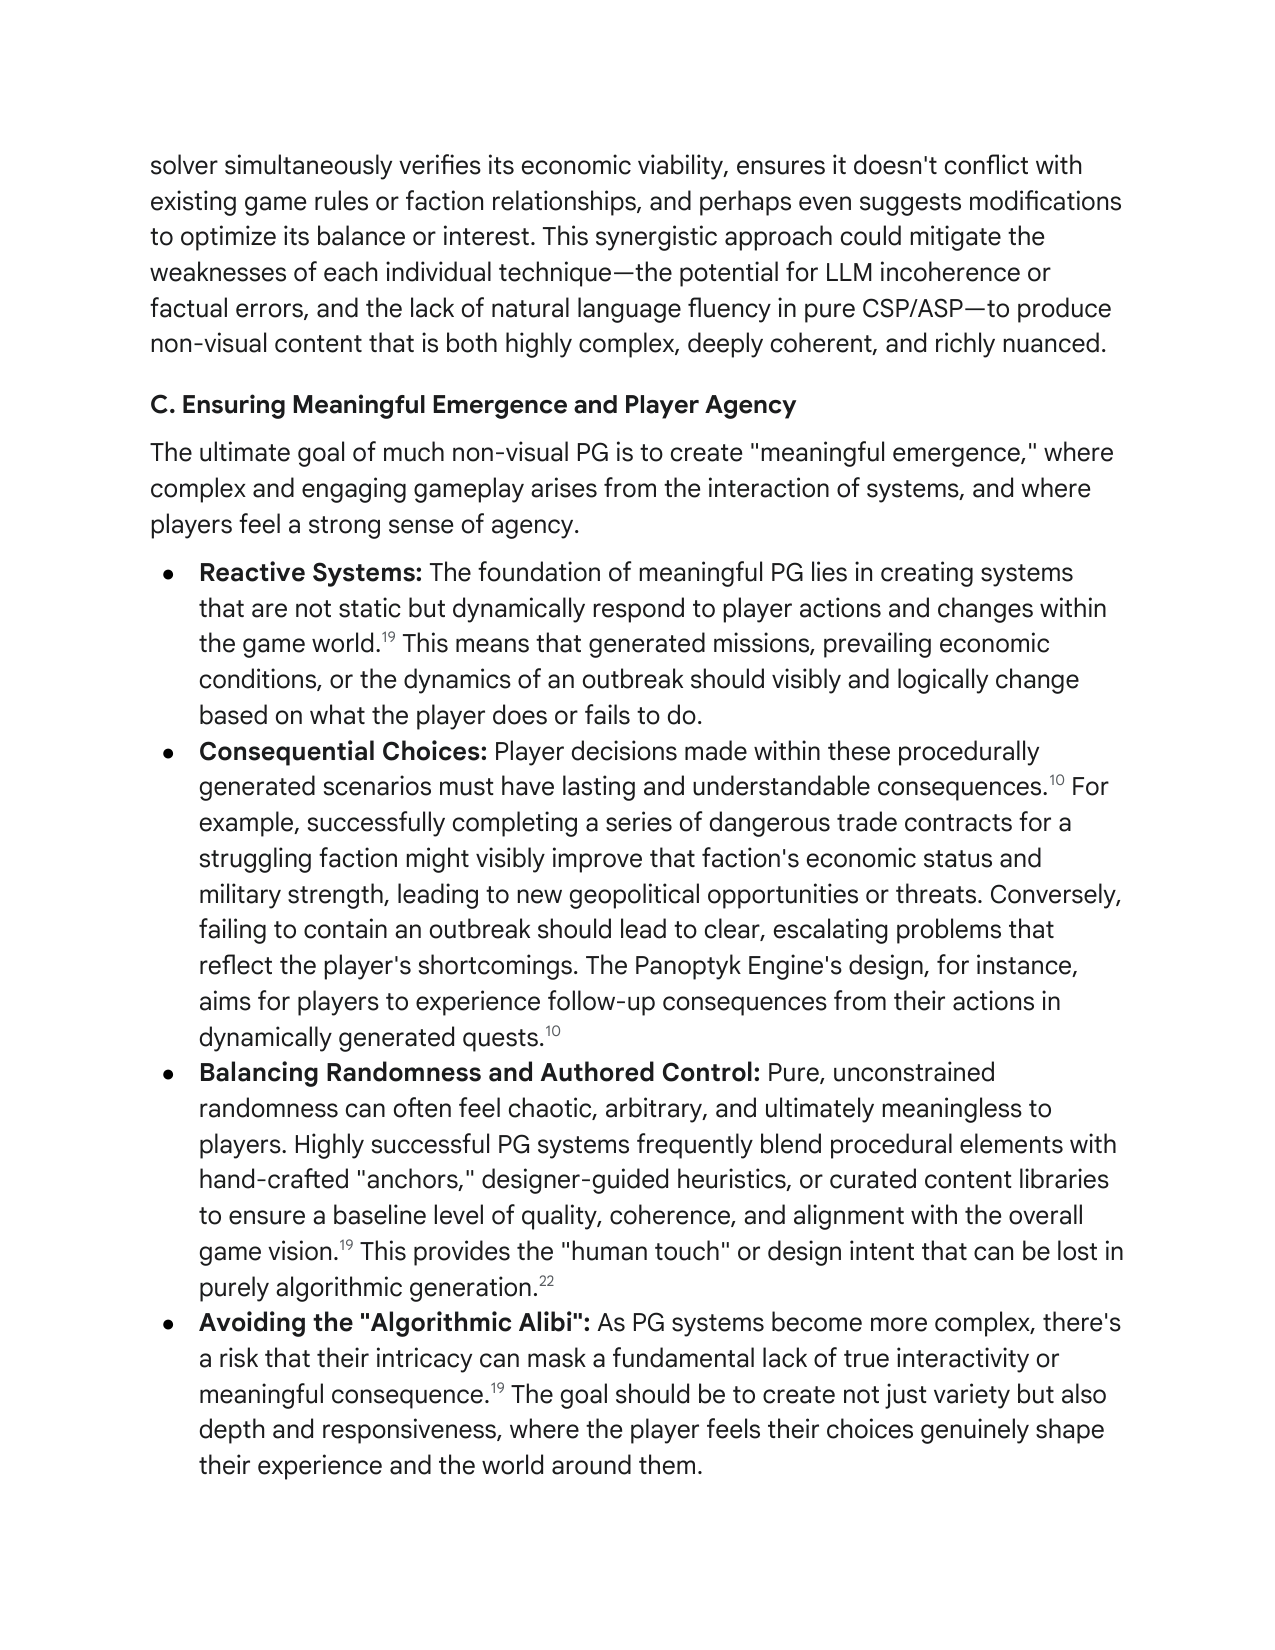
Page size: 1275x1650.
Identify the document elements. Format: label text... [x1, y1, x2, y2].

subtitle C. Ensuring Meaningful Emergence and Player Agency [150, 389, 1125, 421]
list Avoiding the "Algorithmic Alibi": As PG systems become more complex, there's a risk that their intricacy can mask a fundamental lack of true interactivity or meaningful consequence.19 The goal should be to create not just variety but also depth and responsiveness, where the player feels their choices genuinely shape their experience and the world around them. [161, 1308, 1125, 1482]
text The ultimate goal of much non-visual PG is to create "meaningful emergence," where complex and engaging gameplay arises from the interaction of systems, and where players feel a strong sense of agency. [150, 438, 1125, 540]
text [150, 150, 1125, 360]
list Reactive Systems: The foundation of meaningful PG lies in creating systems that are not static but dynamically respond to player actions and changes within the game world.19 This means that generated missions, prevailing economic conditions, or the dynamics of an outbreak should visibly and logically change based on what the player does or fails to do. [161, 557, 1125, 732]
list Consequential Choices: Player decisions made within these procedurally generated scenarios must have lasting and understandable consequences.10 For example, successfully completing a series of dangerous trade contracts for a struggling faction might visibly improve that faction's economic status and military strength, leading to new geopolitical opportunities or threats. Conversely, failing to contain an outbreak should lead to clear, escalating problems that reflect the player's shortcomings. The Panoptyk Engine's design, for instance, aims for players to experience follow-up consequences from their actions in dynamically generated quests.10 [161, 736, 1125, 1053]
list Balancing Randomness and Authored Control: Pure, unconstrained randomness can often feel chaotic, arbitrary, and ultimately meaningless to players. Highly successful PG systems frequently blend procedural elements with hand-crafted "anchors," designer-guided heuristics, or curated content libraries to ensure a baseline level of quality, coherence, and alignment with the overall game vision.19 This provides the "human touch" or design intent that can be lost in purely algorithmic generation.22 [161, 1057, 1125, 1303]
